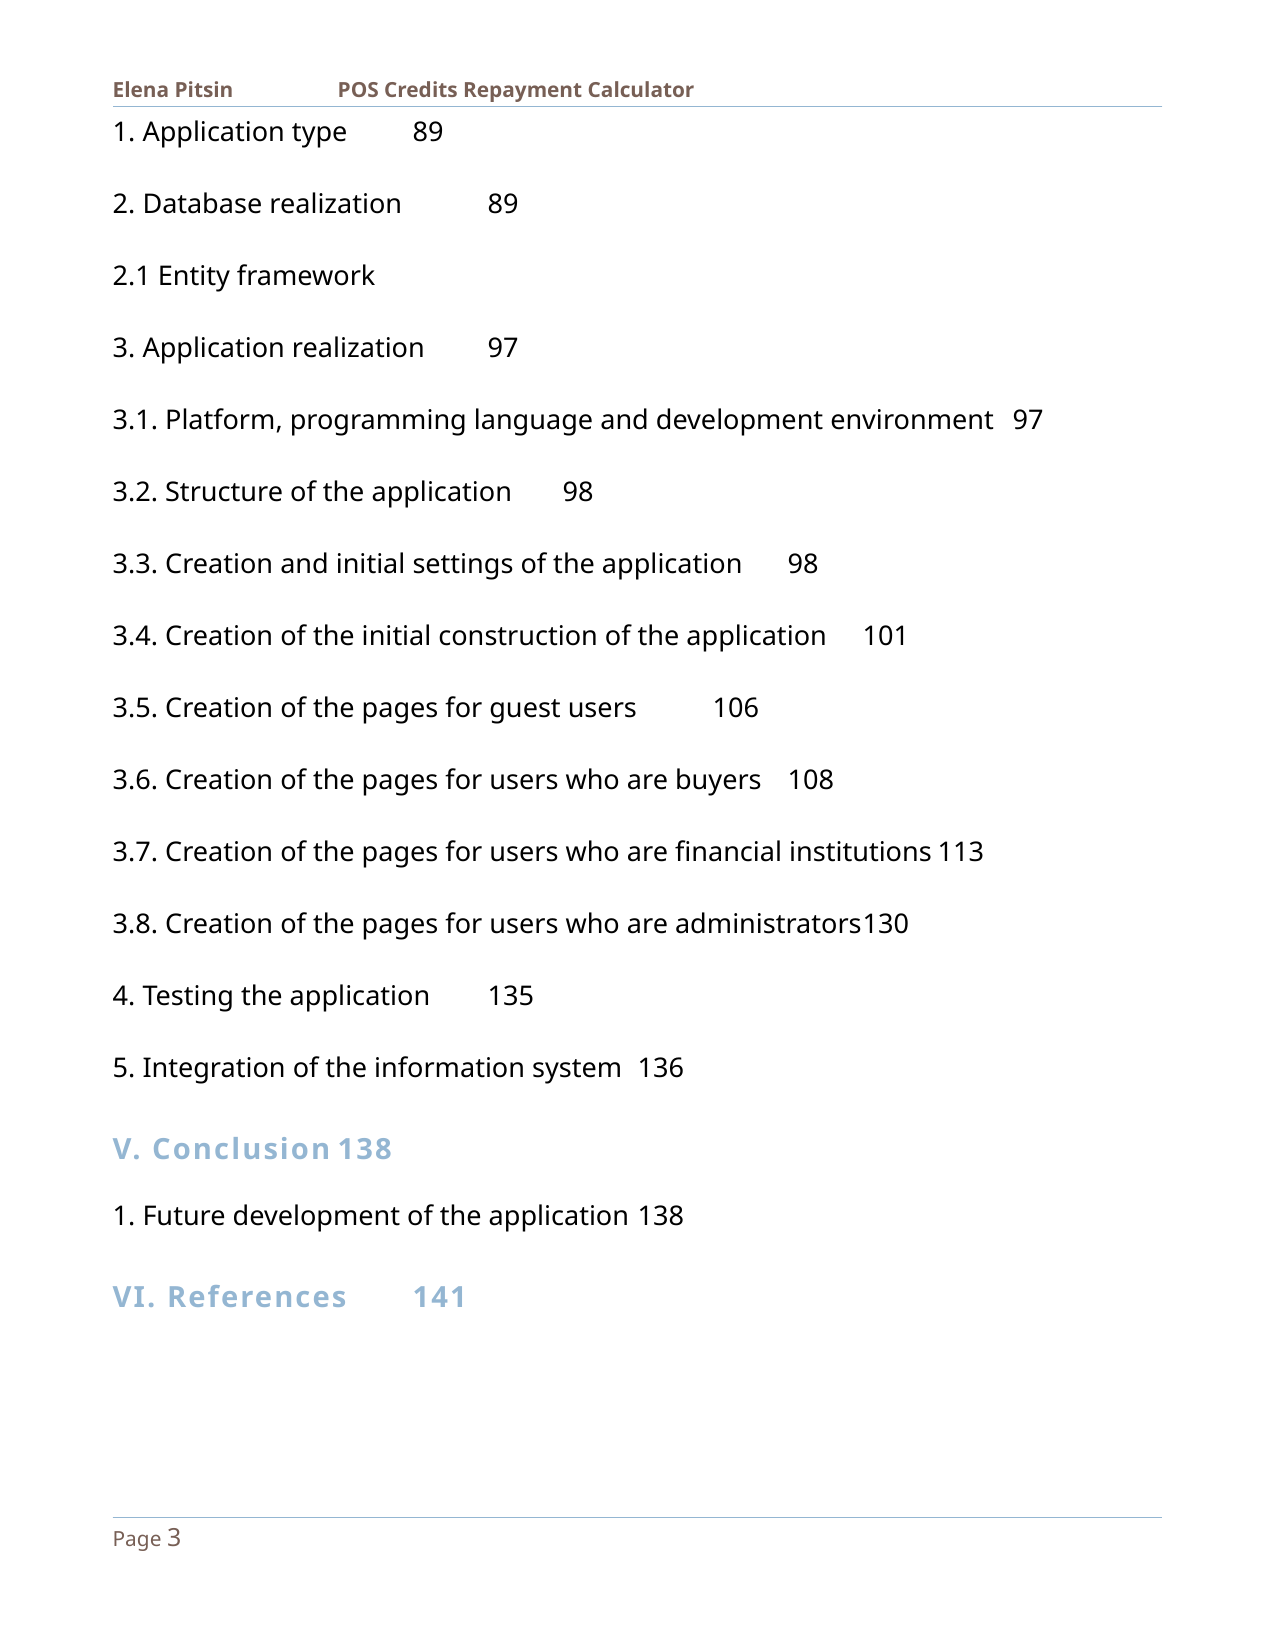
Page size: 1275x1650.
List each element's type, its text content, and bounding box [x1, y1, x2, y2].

subtitle VI. References 141 [112, 1277, 1162, 1316]
text 3.5. Creation of the pages for guest users 106 [112, 688, 1162, 725]
text 3. Application realization 97 [112, 328, 1162, 365]
text 3.4. Creation of the initial construction of the application 101 [112, 616, 1162, 653]
text 3.2. Structure of the application 98 [112, 472, 1162, 509]
text 1. Application type 89 [112, 112, 1162, 149]
text 5. Integration of the information system 136 [112, 1048, 1162, 1085]
text 2. Database realization 89 [112, 184, 1162, 221]
text 3.6. Creation of the pages for users who are buyers 108 [112, 760, 1162, 797]
text 3.8. Creation of the pages for users who are administrators 130 [112, 904, 1162, 941]
text 3.3. Creation and initial settings of the application 98 [112, 544, 1162, 581]
text 4. Testing the application 135 [112, 976, 1162, 1013]
text 3.7. Creation of the pages for users who are financial institutions 113 [112, 832, 1162, 869]
subtitle V. Conclusion 138 [112, 1128, 1162, 1168]
text 3.1. Platform, programming language and development environment 97 [112, 400, 1162, 437]
text 2.1 Entity framework [112, 256, 1162, 293]
text 1. Future development of the application 138 [112, 1196, 1162, 1233]
